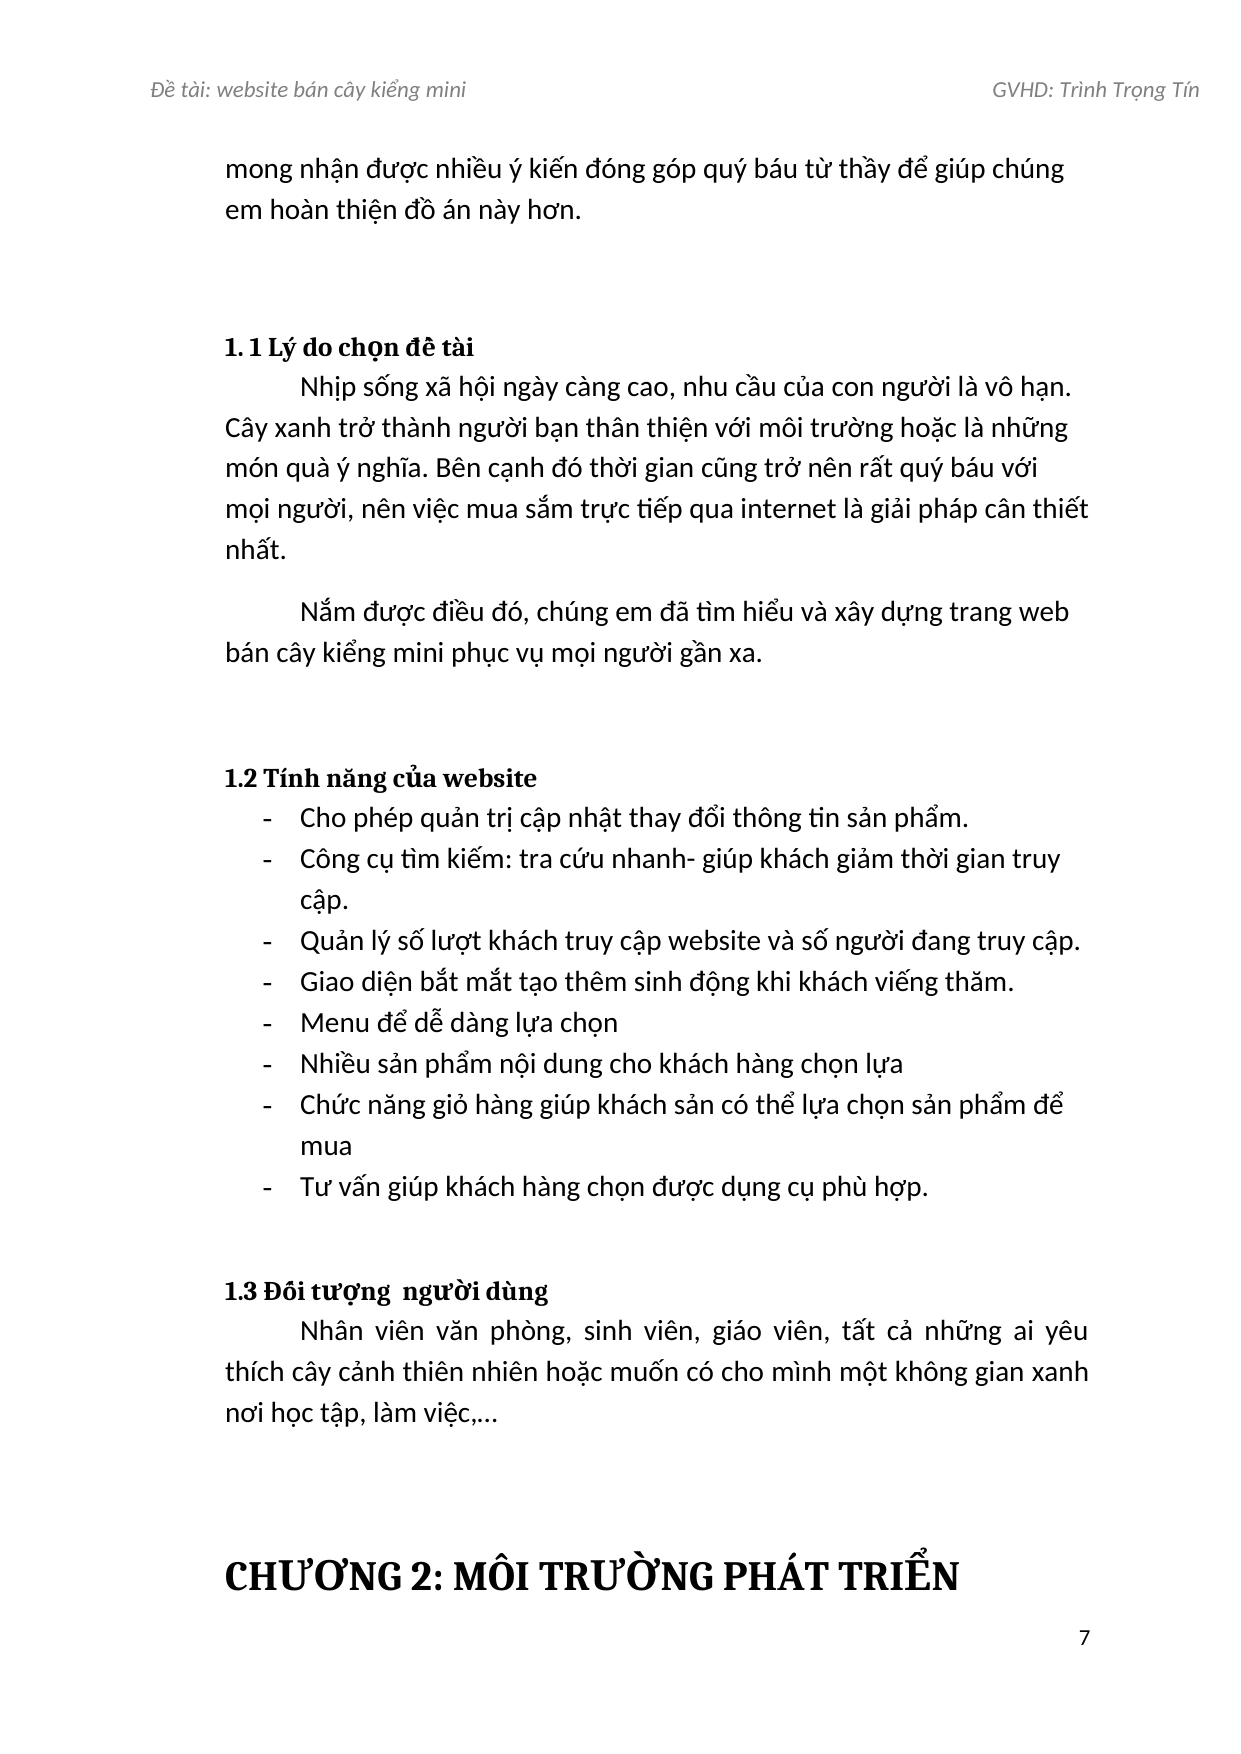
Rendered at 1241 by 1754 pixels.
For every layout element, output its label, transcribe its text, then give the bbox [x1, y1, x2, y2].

list Công cụ tìm kiếm: tra cứu nhanh- giúp khách giảm thời gian truy cập. [262, 840, 1090, 917]
text Nhịp sống xã hội ngày càng cao, nhu cầu của con người là vô hạn. Cây xanh trở thành người bạn thân thiện với môi trường hoặc là những món quà ý nghĩa. Bên cạnh đó thời gian cũng trở nên rất quý báu với mọi người, nên việc mua sắm trực tiếp qua internet là giải pháp cân thiết nhất. [225, 368, 1090, 567]
list Cho phép quản trị cập nhật thay đổi thông tin sản phẩm. [262, 799, 1090, 835]
text Nhân viên văn phòng, sinh viên, giáo viên, tất cả những ai yêu thích cây cảnh thiên nhiên hoặc muốn có cho mình một không gian xanh nơi học tập, làm việc,… [225, 1312, 1090, 1429]
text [225, 150, 1090, 227]
text Nắm được điều đó, chúng em đã tìm hiểu và xây dựng trang web bán cây kiểng mini phục vụ mọi người gần xa. [225, 593, 1090, 670]
list Menu để dễ dàng lựa chọn [262, 1004, 1090, 1039]
list Quản lý số lượt khách truy cập website và số người đang truy cập. [262, 922, 1090, 958]
subtitle 1. 1 Lý do chọn đề tài [225, 332, 1090, 363]
subtitle 1.2 Tính năng của website [225, 763, 1090, 795]
list Tư vấn giúp khách hàng chọn được dụng cụ phù hợp. [262, 1168, 1090, 1203]
list Nhiều sản phẩm nội dung cho khách hàng chọn lựa [262, 1045, 1090, 1081]
list Chức năng giỏ hàng giúp khách sản có thể lựa chọn sản phẩm để mua [262, 1086, 1090, 1162]
subtitle CHƯƠNG 2: MÔI TRƯỜNG PHÁT TRIỂN [225, 1552, 1090, 1600]
list Giao diện bắt mắt tạo thêm sinh động khi khách viếng thăm. [262, 963, 1090, 999]
subtitle 1.3 Đối tượng người dùng [225, 1276, 1090, 1307]
